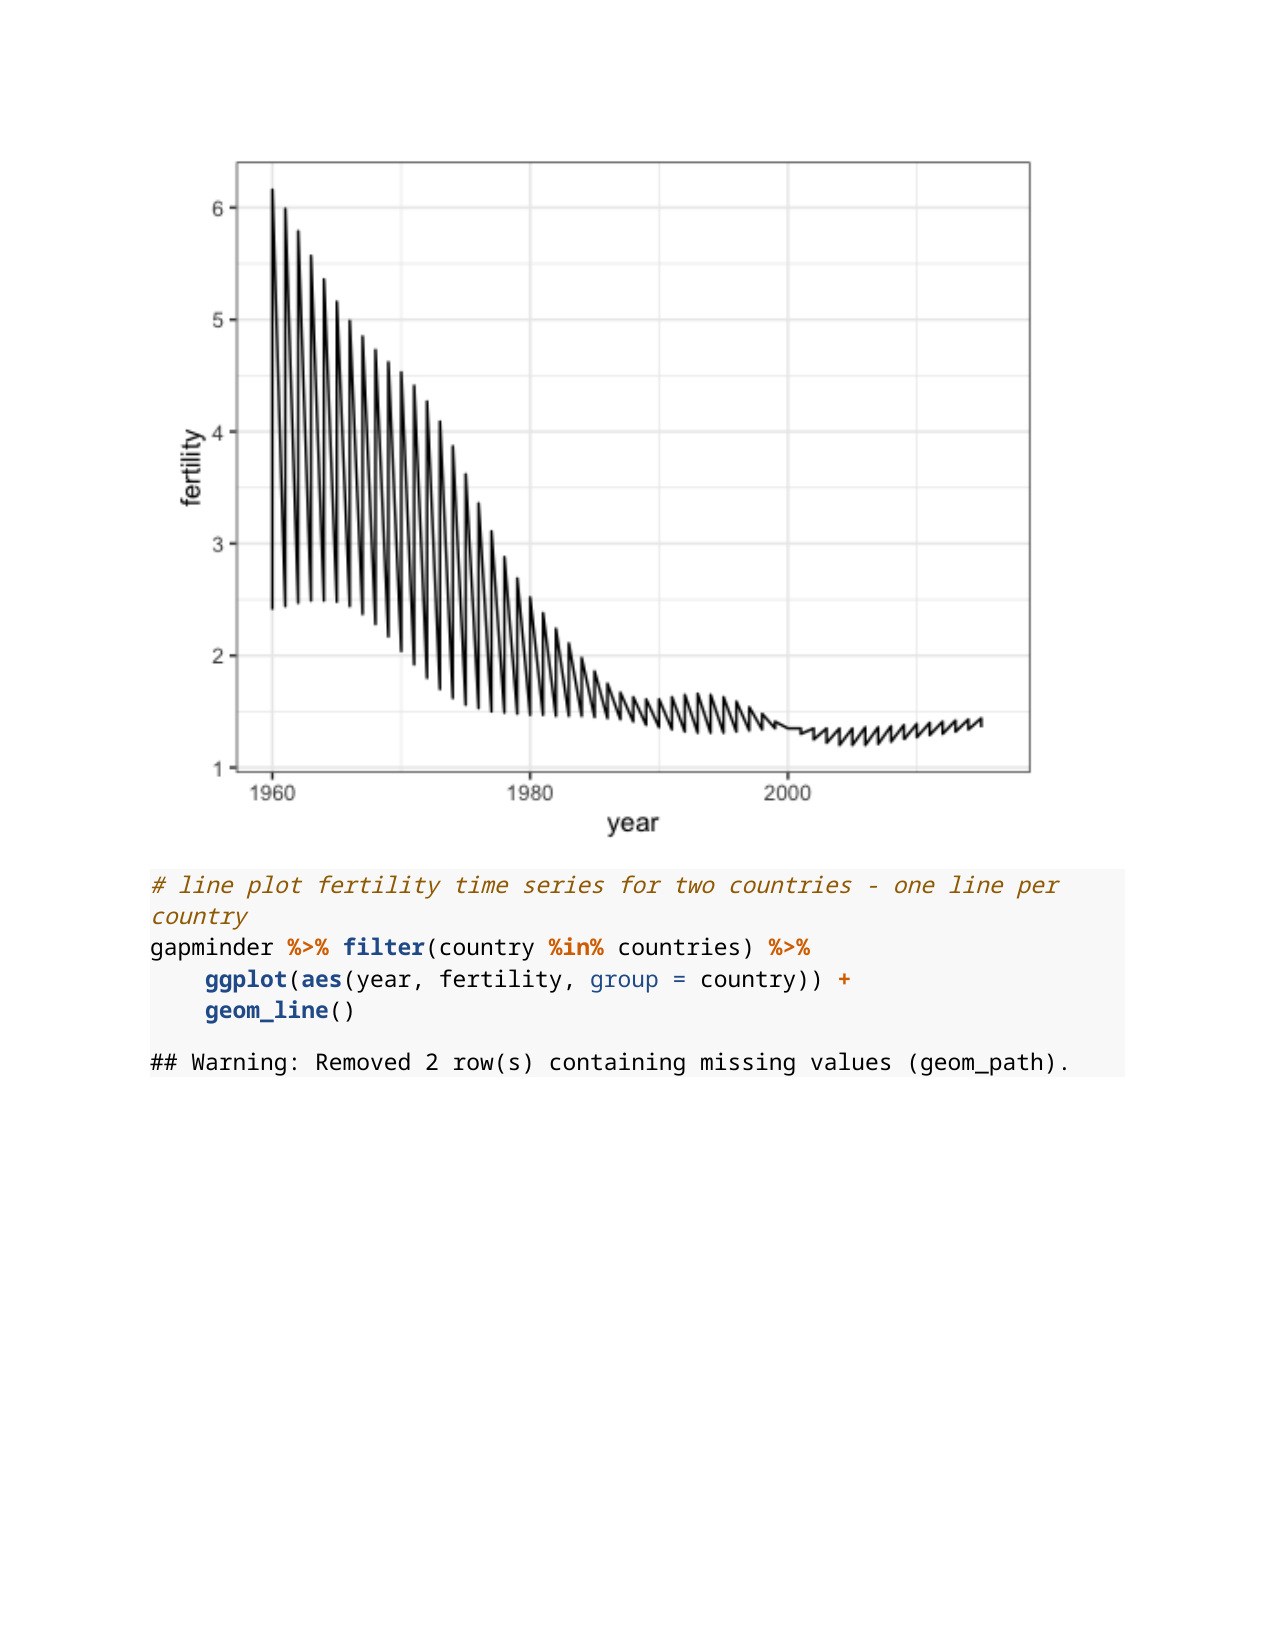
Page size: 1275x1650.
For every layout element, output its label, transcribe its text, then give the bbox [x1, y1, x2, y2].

text # line plot fertility time series for two countries - one line per country gapminder %>% filter(country %in% countries) %>% ggplot(aes(year, fertility, group = country)) + geom_line() [150, 869, 1125, 1025]
picture [168, 150, 1044, 850]
text ## Warning: Removed 2 row(s) containing missing values (geom_path). [150, 1046, 1125, 1077]
